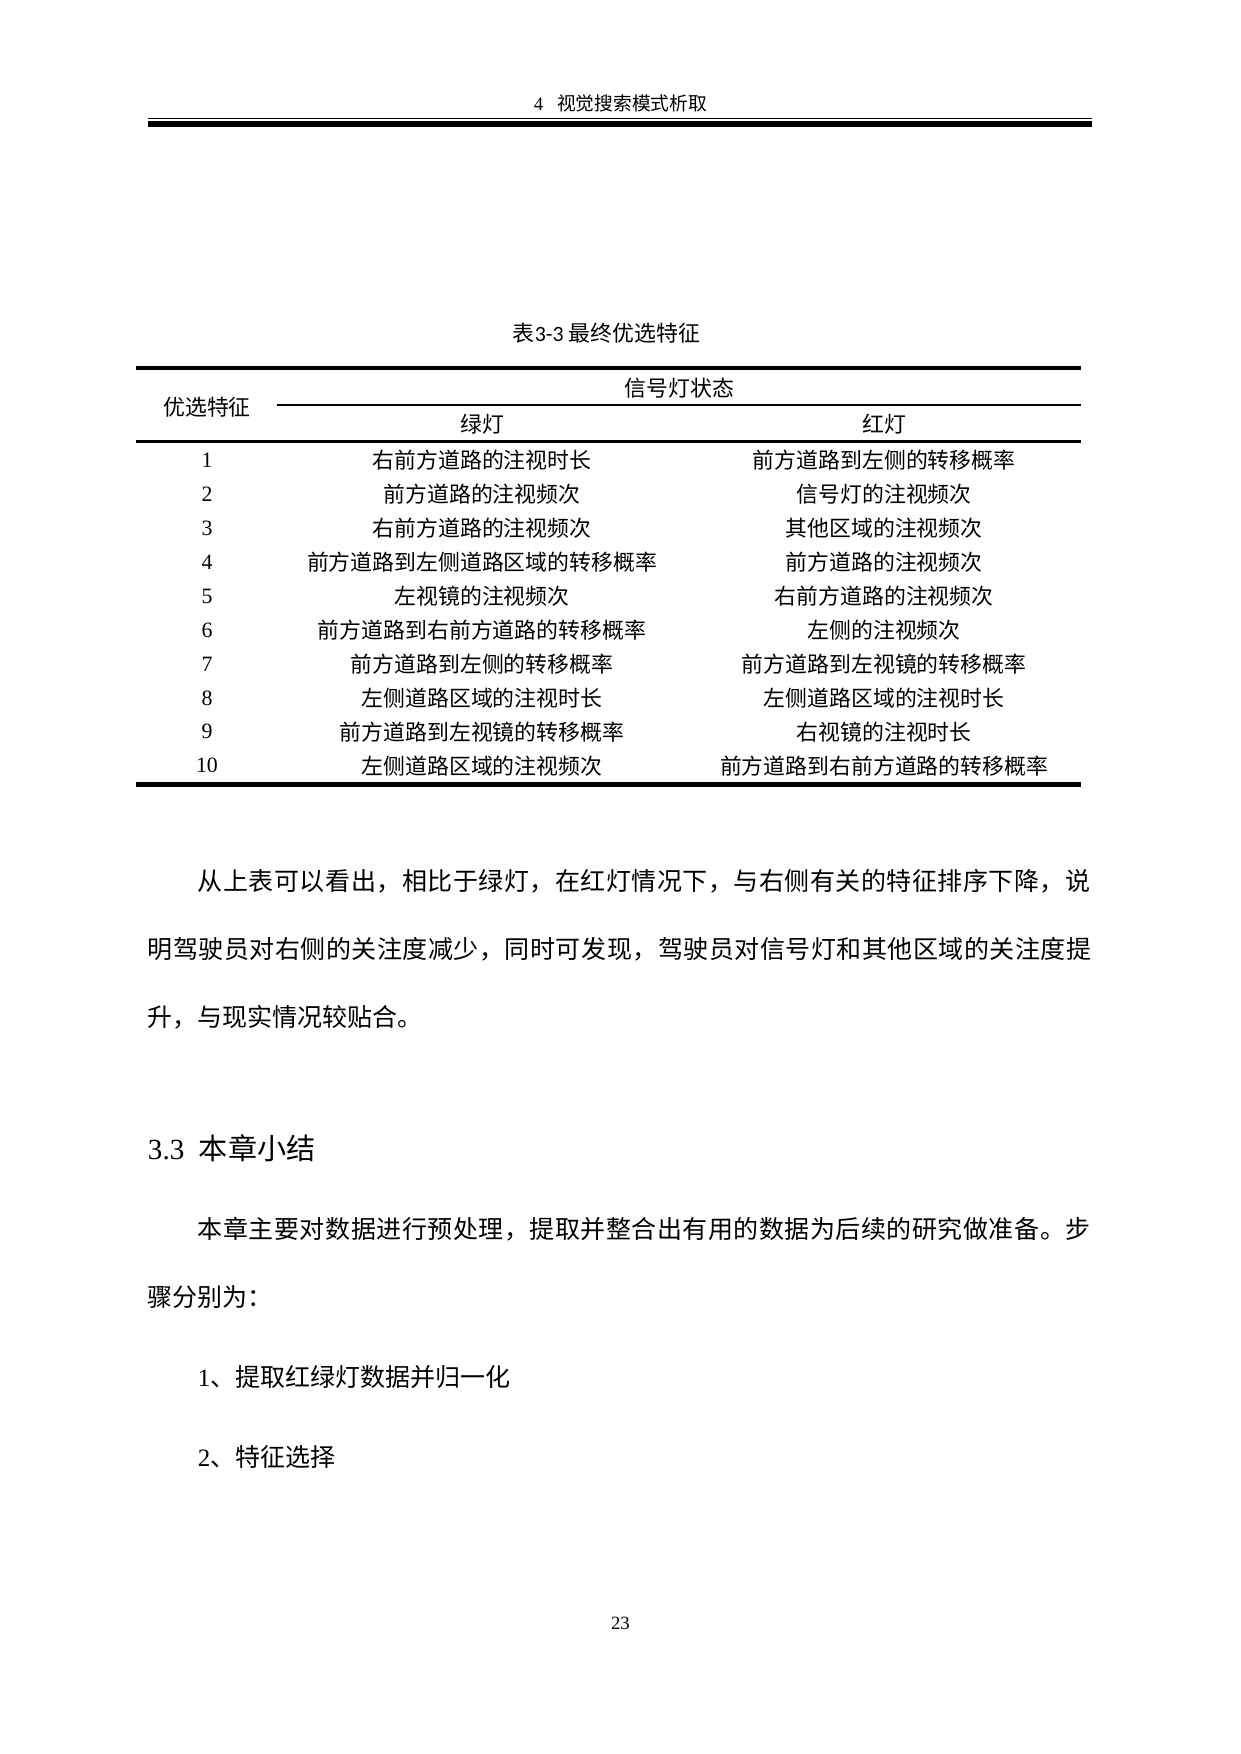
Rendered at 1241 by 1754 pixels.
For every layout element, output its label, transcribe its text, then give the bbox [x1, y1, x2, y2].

subtitle 本章小结 [148, 1113, 1092, 1181]
table_cell 10 [136, 748, 277, 782]
table_header 信号灯状态 [277, 370, 1081, 404]
table_cell 5 [136, 578, 277, 612]
table_cell 右前方道路的注视频次 [686, 578, 1081, 612]
table_header 优选特征 [136, 370, 277, 440]
table_cell 前方道路的注视频次 [686, 544, 1081, 578]
table_cell 1 [136, 443, 277, 476]
table_cell 3 [136, 510, 277, 544]
table_cell 前方道路到左侧的转移概率 [686, 443, 1081, 476]
table_cell 红灯 [686, 406, 1081, 440]
table_cell 前方道路到左侧道路区域的转移概率 [277, 544, 686, 578]
table_cell 4 [136, 544, 277, 578]
table_cell 左侧道路区域的注视时长 [277, 680, 686, 714]
text 从上表可以看出，相比于绿灯，在红灯情况下，与右侧有关的特征排序下降，说明驾驶员对右侧的关注度减少，同时可发现，驾驶员对信号灯和其他区域的关注度提升，与现实情况较贴合。 [148, 846, 1092, 1049]
table_cell 左侧道路区域的注视频次 [277, 748, 686, 782]
table_cell 其他区域的注视频次 [686, 510, 1081, 544]
table_cell 右前方道路的注视时长 [277, 443, 686, 476]
table_cell 信号灯的注视频次 [686, 476, 1081, 510]
text 本章主要对数据进行预处理，提取并整合出有用的数据为后续的研究做准备。步骤分别为： [148, 1193, 1092, 1329]
table_cell 6 [136, 612, 277, 646]
table_cell 左侧的注视频次 [686, 612, 1081, 646]
table_cell 绿灯 [277, 406, 686, 440]
table_cell 前方道路到左视镜的转移概率 [686, 646, 1081, 680]
table_cell 左侧道路区域的注视时长 [686, 680, 1081, 714]
table_cell 2 [136, 476, 277, 510]
text 最终优选特征 [148, 315, 1092, 349]
text 1、提取红绿灯数据并归一化 [148, 1342, 1092, 1409]
table_cell 左视镜的注视频次 [277, 578, 686, 612]
table_cell 7 [136, 646, 277, 680]
table_cell 前方道路到左视镜的转移概率 [277, 714, 686, 748]
table_cell 前方道路到右前方道路的转移概率 [686, 748, 1081, 782]
table_cell 9 [136, 714, 277, 748]
text 2、特征选择 [148, 1422, 1092, 1490]
table_cell 前方道路的注视频次 [277, 476, 686, 510]
table_cell 前方道路到左侧的转移概率 [277, 646, 686, 680]
table_cell 8 [136, 680, 277, 714]
table_cell 前方道路到右前方道路的转移概率 [277, 612, 686, 646]
table_cell 右前方道路的注视频次 [277, 510, 686, 544]
table_cell 右视镜的注视时长 [686, 714, 1081, 748]
